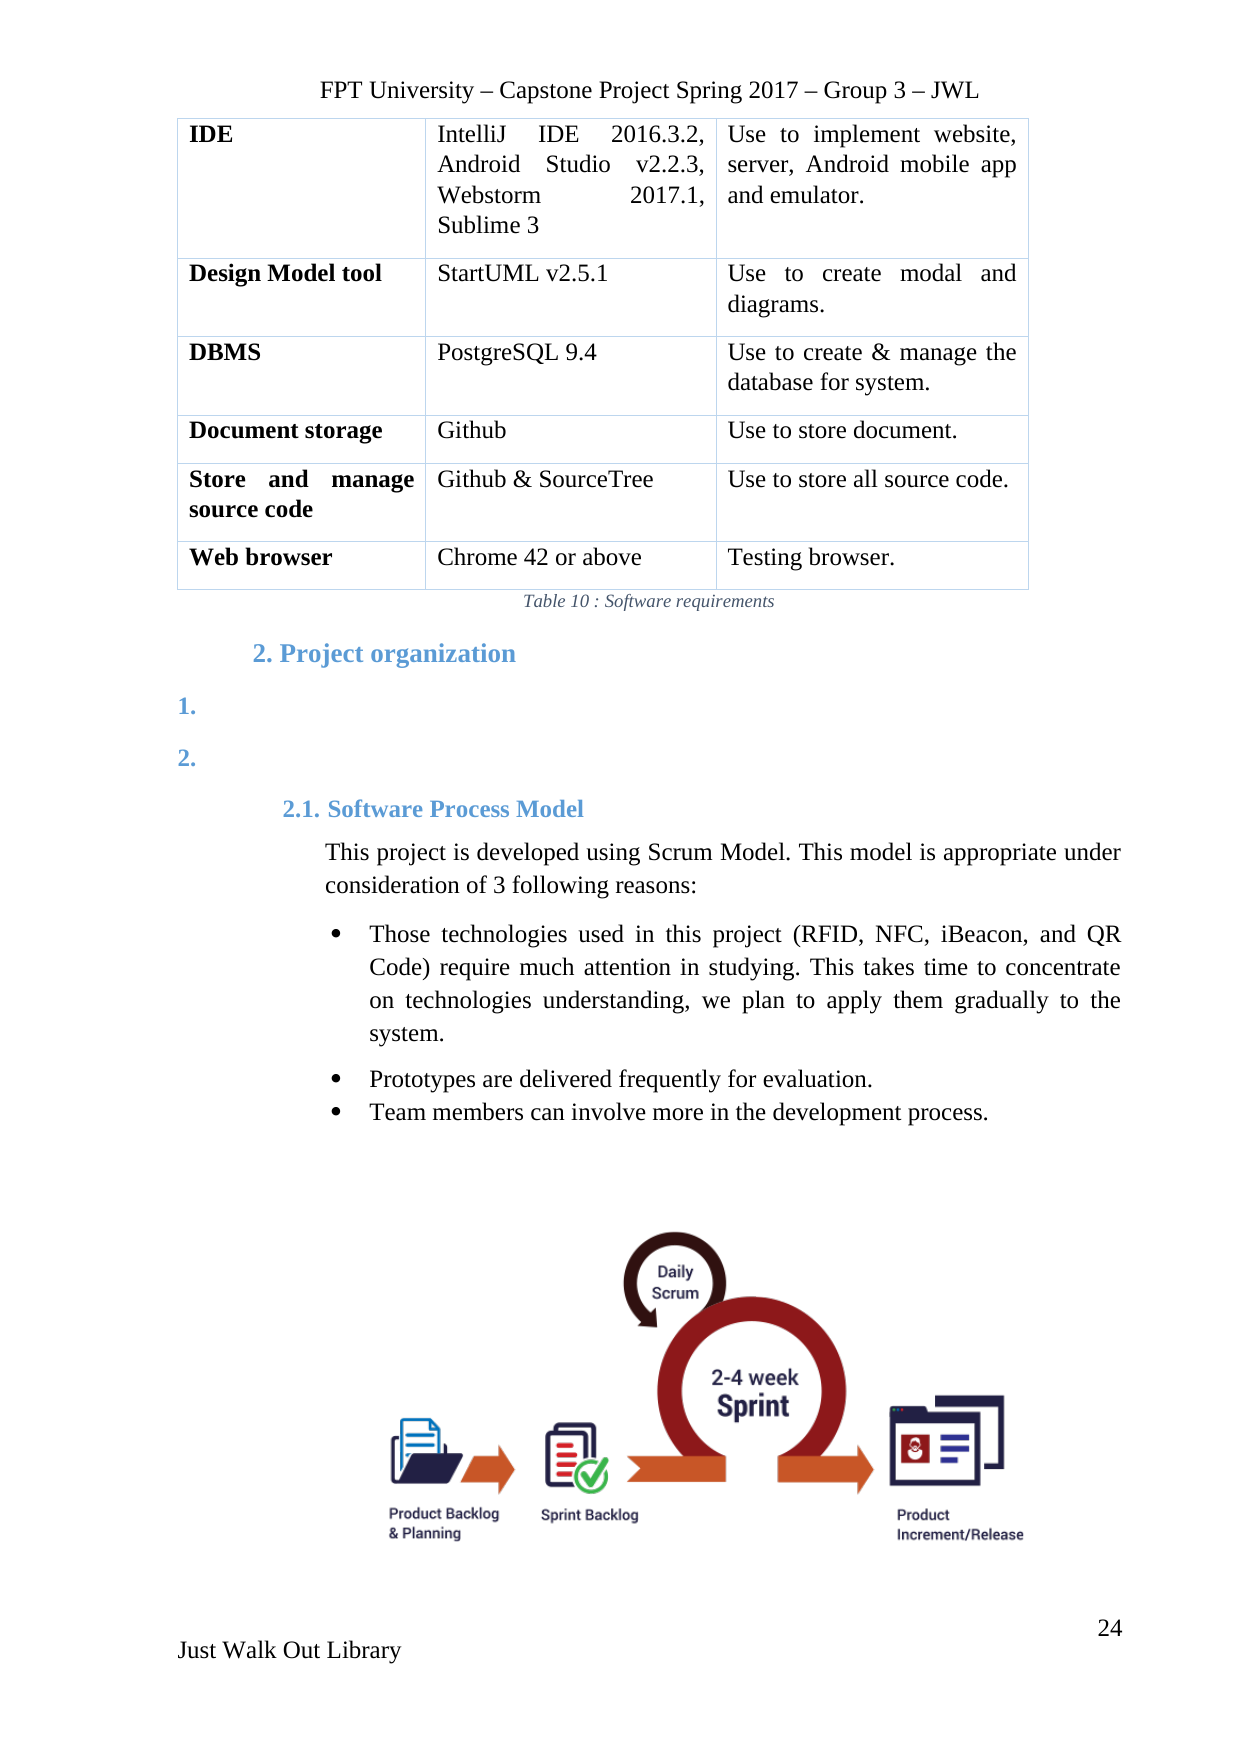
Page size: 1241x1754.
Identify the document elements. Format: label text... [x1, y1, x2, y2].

table_cell Use to store document. [717, 416, 1028, 463]
table_cell Chrome 42 or above [426, 542, 716, 589]
table_cell StartUML v2.5.1 [426, 259, 716, 336]
table_cell Document storage [178, 416, 425, 463]
table_cell DBMS [178, 337, 425, 414]
table_cell Design Model tool [178, 259, 425, 336]
table_cell PostgreSQL 9.4 [426, 337, 716, 414]
table_cell Use to create modal and diagrams. [717, 259, 1028, 336]
subtitle Software Process Model [282, 794, 1122, 823]
text Table 10 : Software requirements [177, 590, 1122, 612]
table_cell Store and manage source code [178, 464, 425, 541]
table_cell Github & SourceTree [426, 464, 716, 541]
text This project is developed using Scrum Model. This model is appropriate under consideration of 3 following reasons: [325, 837, 1122, 898]
picture [364, 1223, 1048, 1565]
table_cell IDE [178, 119, 425, 257]
list Prototypes are delivered frequently for evaluation. [332, 1064, 1122, 1093]
table_cell Use to implement website, server, Android mobile app and emulator. [717, 119, 1028, 257]
subtitle Project organization [252, 637, 1122, 668]
list Team members can involve more in the development process. [332, 1097, 1122, 1126]
table_cell Web browser [178, 542, 425, 589]
table_cell Use to create & manage the database for system. [717, 337, 1028, 414]
table_cell Testing browser. [717, 542, 1028, 589]
table_cell Github [426, 416, 716, 463]
table_cell Use to store all source code. [717, 464, 1028, 541]
table_cell IntelliJ IDE 2016.3.2, Android Studio v2.2.3, Webstorm 2017.1, Sublime 3 [426, 119, 716, 257]
list Those technologies used in this project (RFID, NFC, iBeacon, and QR Code) require much attention in studying. This takes time to concentrate on technologies understanding, we plan to apply them gradually to the system. [332, 919, 1122, 1047]
